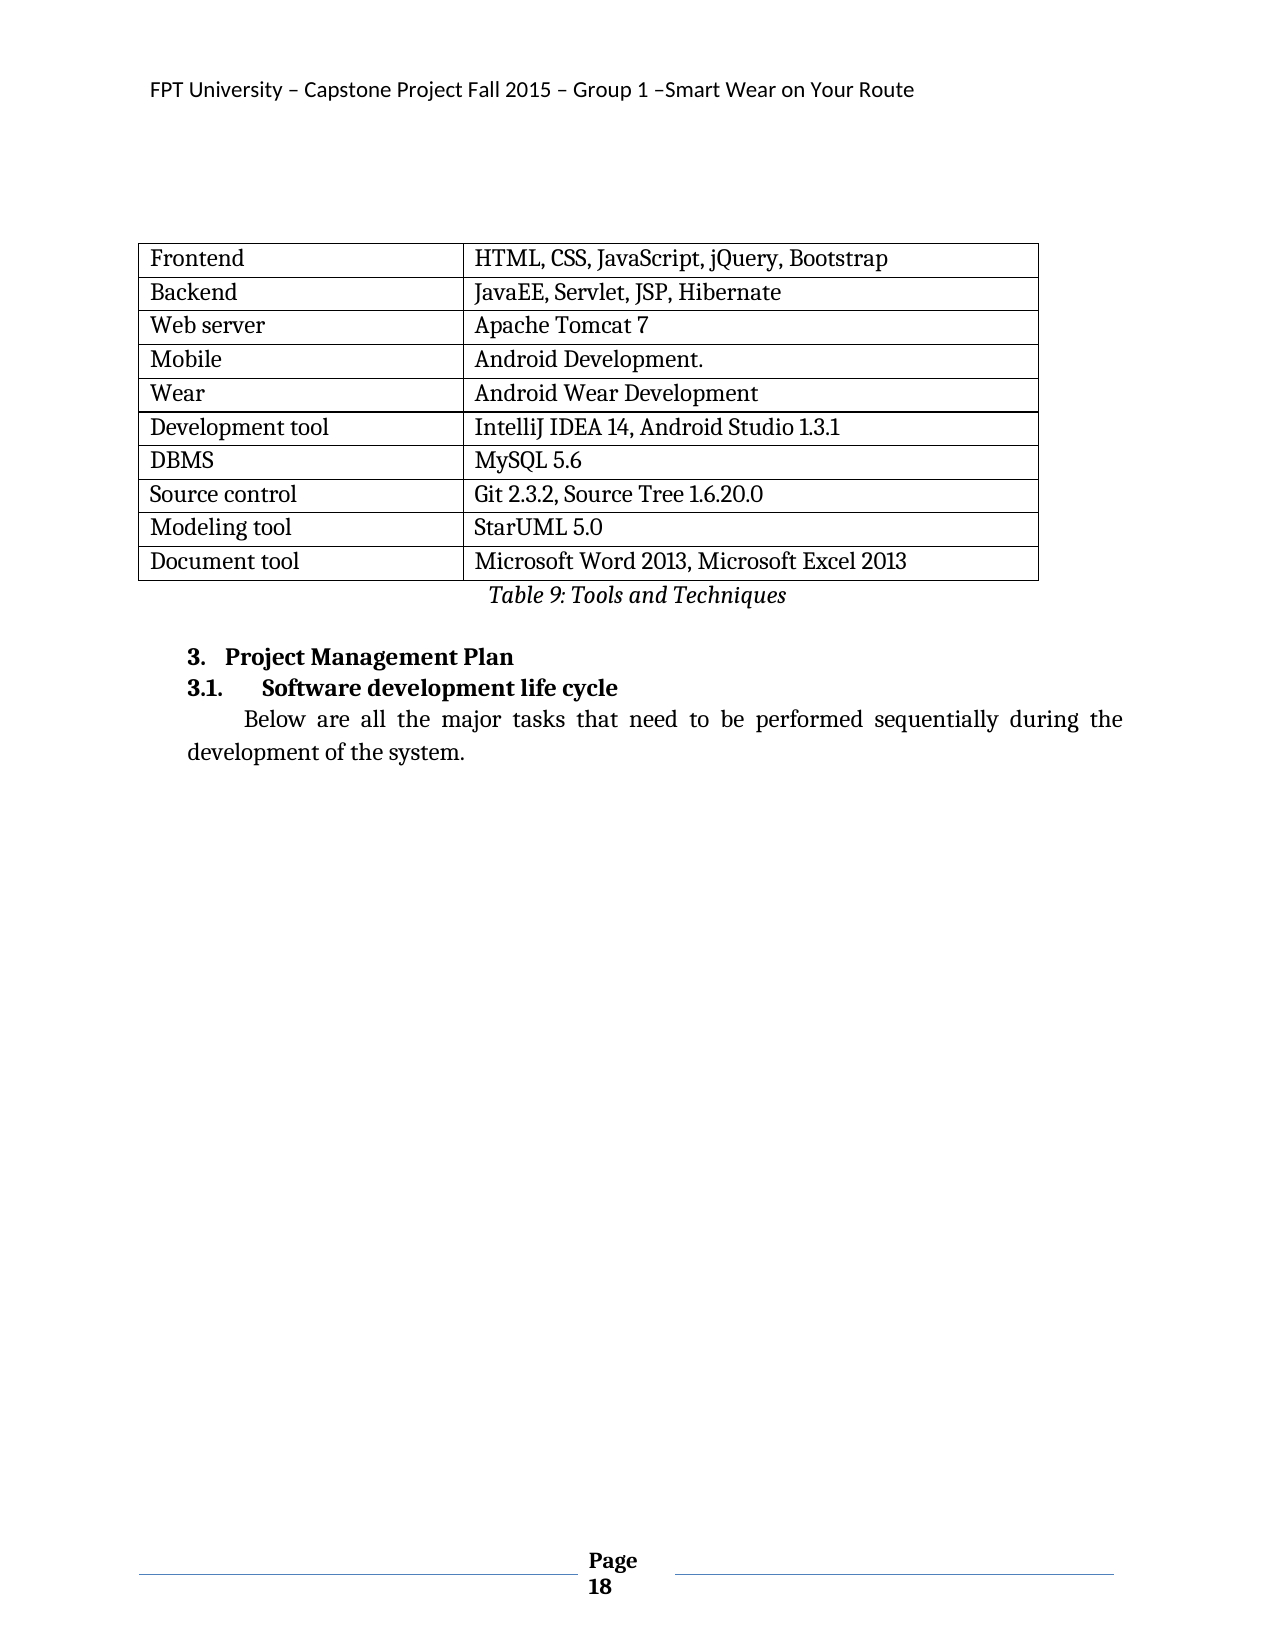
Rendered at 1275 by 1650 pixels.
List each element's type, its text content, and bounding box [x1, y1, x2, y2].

table_cell Android Development. [464, 345, 1038, 378]
table_cell Source control [139, 480, 463, 512]
table_cell HTML, CSS, JavaScript, jQuery, Bootstrap [464, 244, 1038, 277]
table_cell DBMS [139, 446, 463, 479]
table_cell Wear [139, 379, 463, 411]
table_cell Modeling tool [139, 513, 463, 546]
table_cell MySQL 5.6 [464, 446, 1038, 479]
table_cell Git 2.3.2, Source Tree 1.6.20.0 [464, 480, 1038, 512]
table_cell Frontend [139, 244, 463, 277]
table_cell Microsoft Word 2013, Microsoft Excel 2013 [464, 547, 1038, 579]
table_cell JavaEE, Servlet, JSP, Hibernate [464, 278, 1038, 310]
table_cell Android Wear Development [464, 379, 1038, 411]
table_cell Mobile [139, 345, 463, 378]
table_cell Apache Tomcat 7 [464, 311, 1038, 344]
table_cell Document tool [139, 547, 463, 579]
table_cell Web server [139, 311, 463, 344]
table_cell StarUML 5.0 [464, 513, 1038, 546]
table_cell Development tool [139, 413, 463, 445]
text Table 9: Tools and Techniques [150, 581, 1125, 609]
table_cell IntelliJ IDEA 14, Android Studio 1.3.1 [464, 413, 1038, 445]
subtitle Project Management Plan [187, 642, 1125, 671]
subtitle Software development life cycle [187, 673, 1125, 702]
table_cell Backend [139, 278, 463, 310]
list Below are all the major tasks that need to be performed sequentially during the development of the system. [187, 704, 1125, 766]
